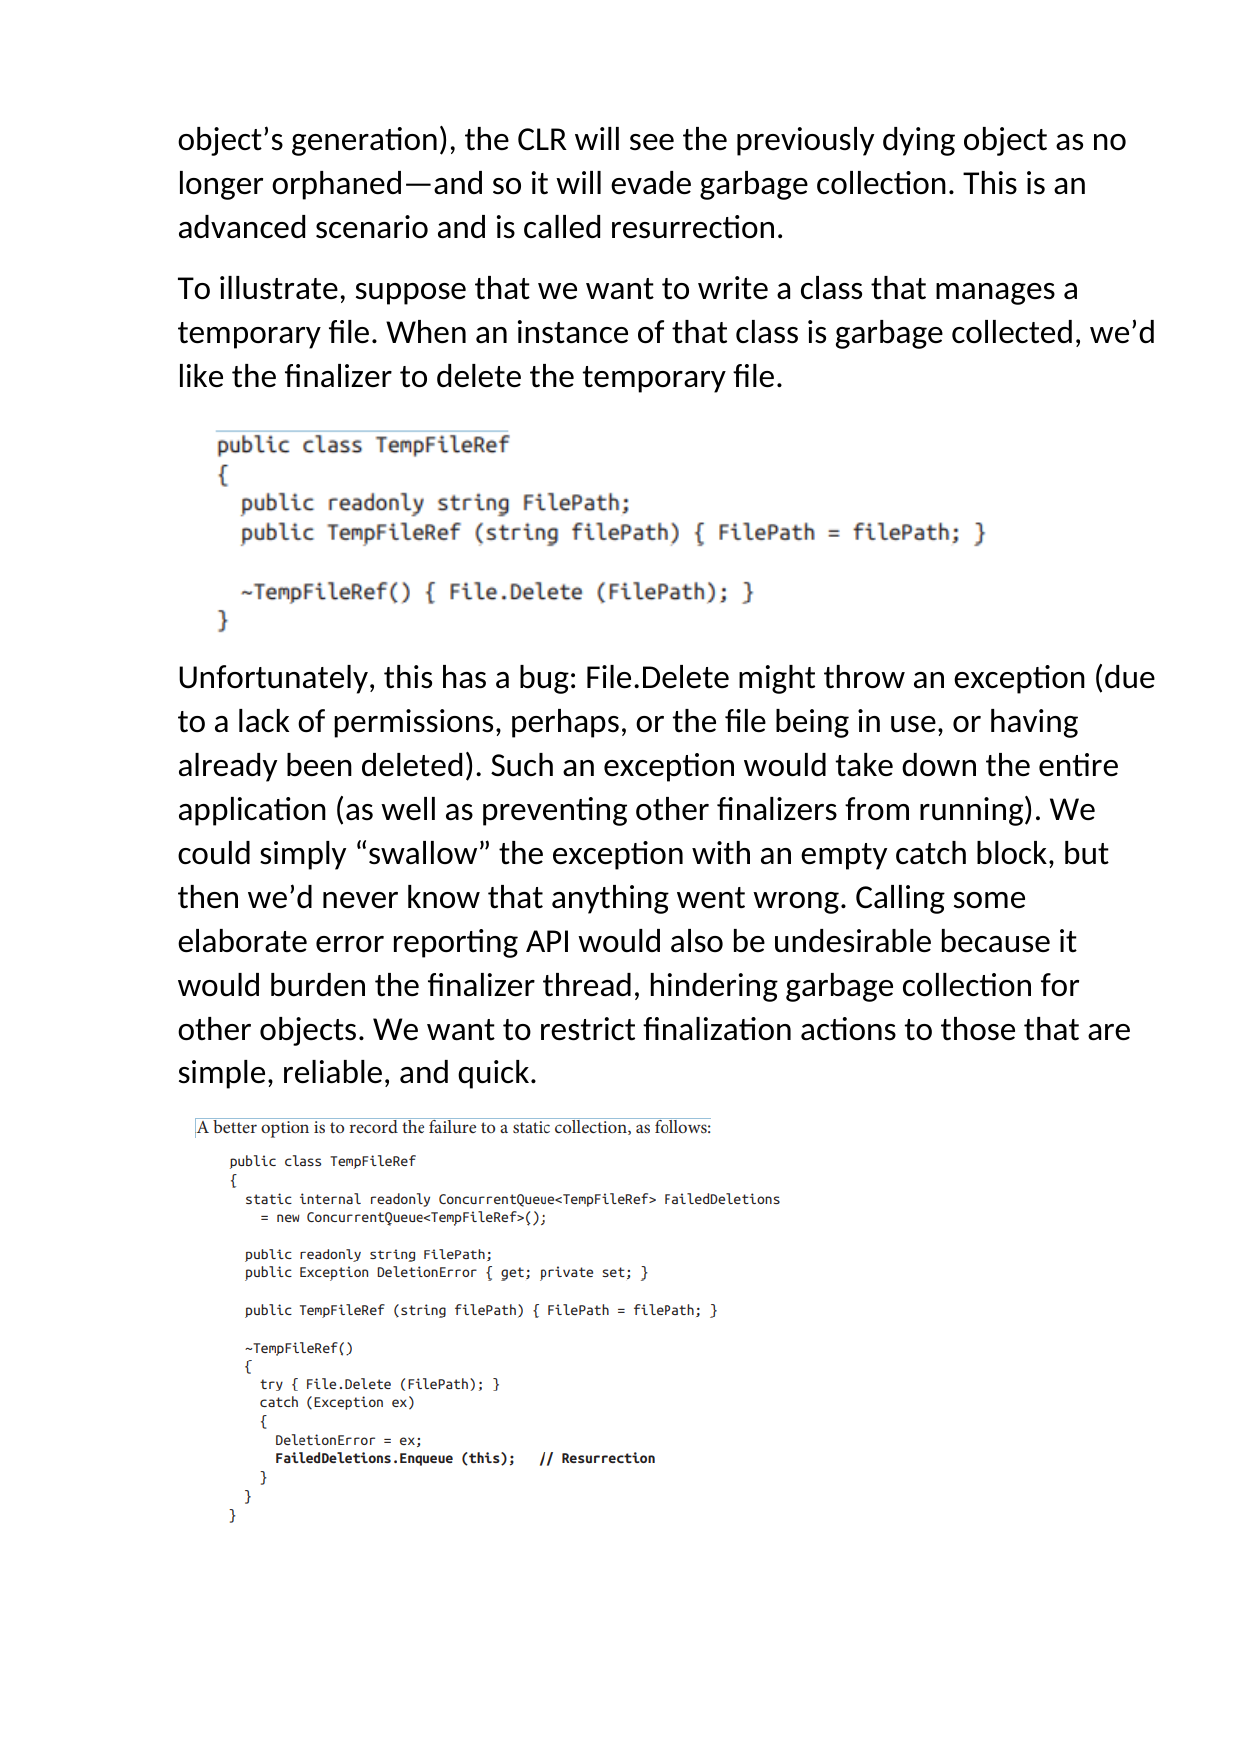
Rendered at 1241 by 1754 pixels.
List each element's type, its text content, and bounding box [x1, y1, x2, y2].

picture [177, 415, 998, 637]
text To illustrate, suppose that we want to write a class that manages a temporary file. When an instance of that class is garbage collected, we’d like the finalizer to delete the temporary file. [177, 267, 1162, 395]
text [177, 118, 1162, 247]
picture [177, 1112, 790, 1530]
text Unfortunately, this has a bug: File.Delete might throw an exception (due to a lack of permissions, perhaps, or the file being in use, or having already been deleted). Such an exception would take down the entire application (as well as preventing other finalizers from running). We could simply “swallow” the exception with an empty catch block, but then we’d never know that anything went wrong. Calling some elaborate error reporting API would also be undesirable because it would burden the finalizer thread, hindering garbage collection for other objects. We want to restrict finalization actions to those that are simple, reliable, and quick. [177, 656, 1162, 1092]
